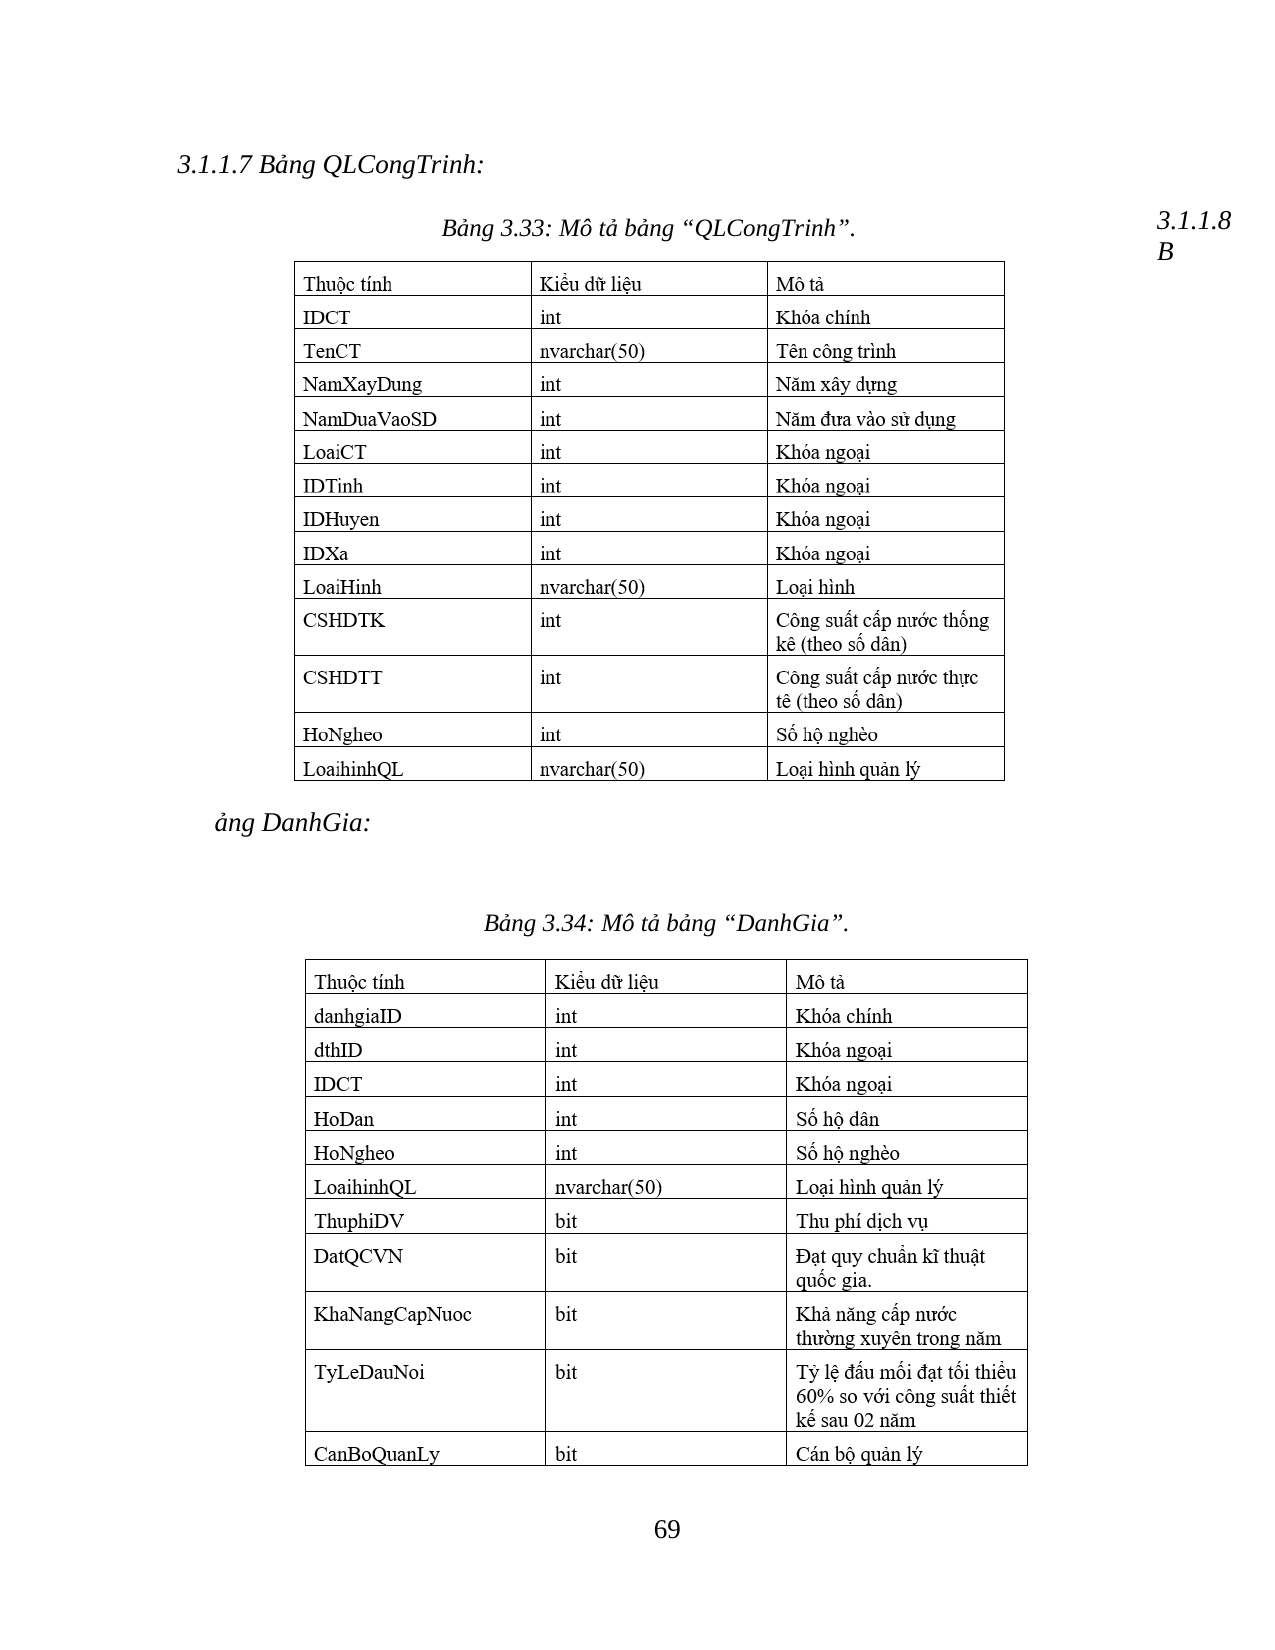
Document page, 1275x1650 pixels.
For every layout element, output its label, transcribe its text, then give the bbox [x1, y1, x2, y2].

subtitle Bảng QLCongTrinh: [177, 148, 1157, 179]
picture [299, 949, 1037, 1478]
picture [287, 253, 1013, 792]
